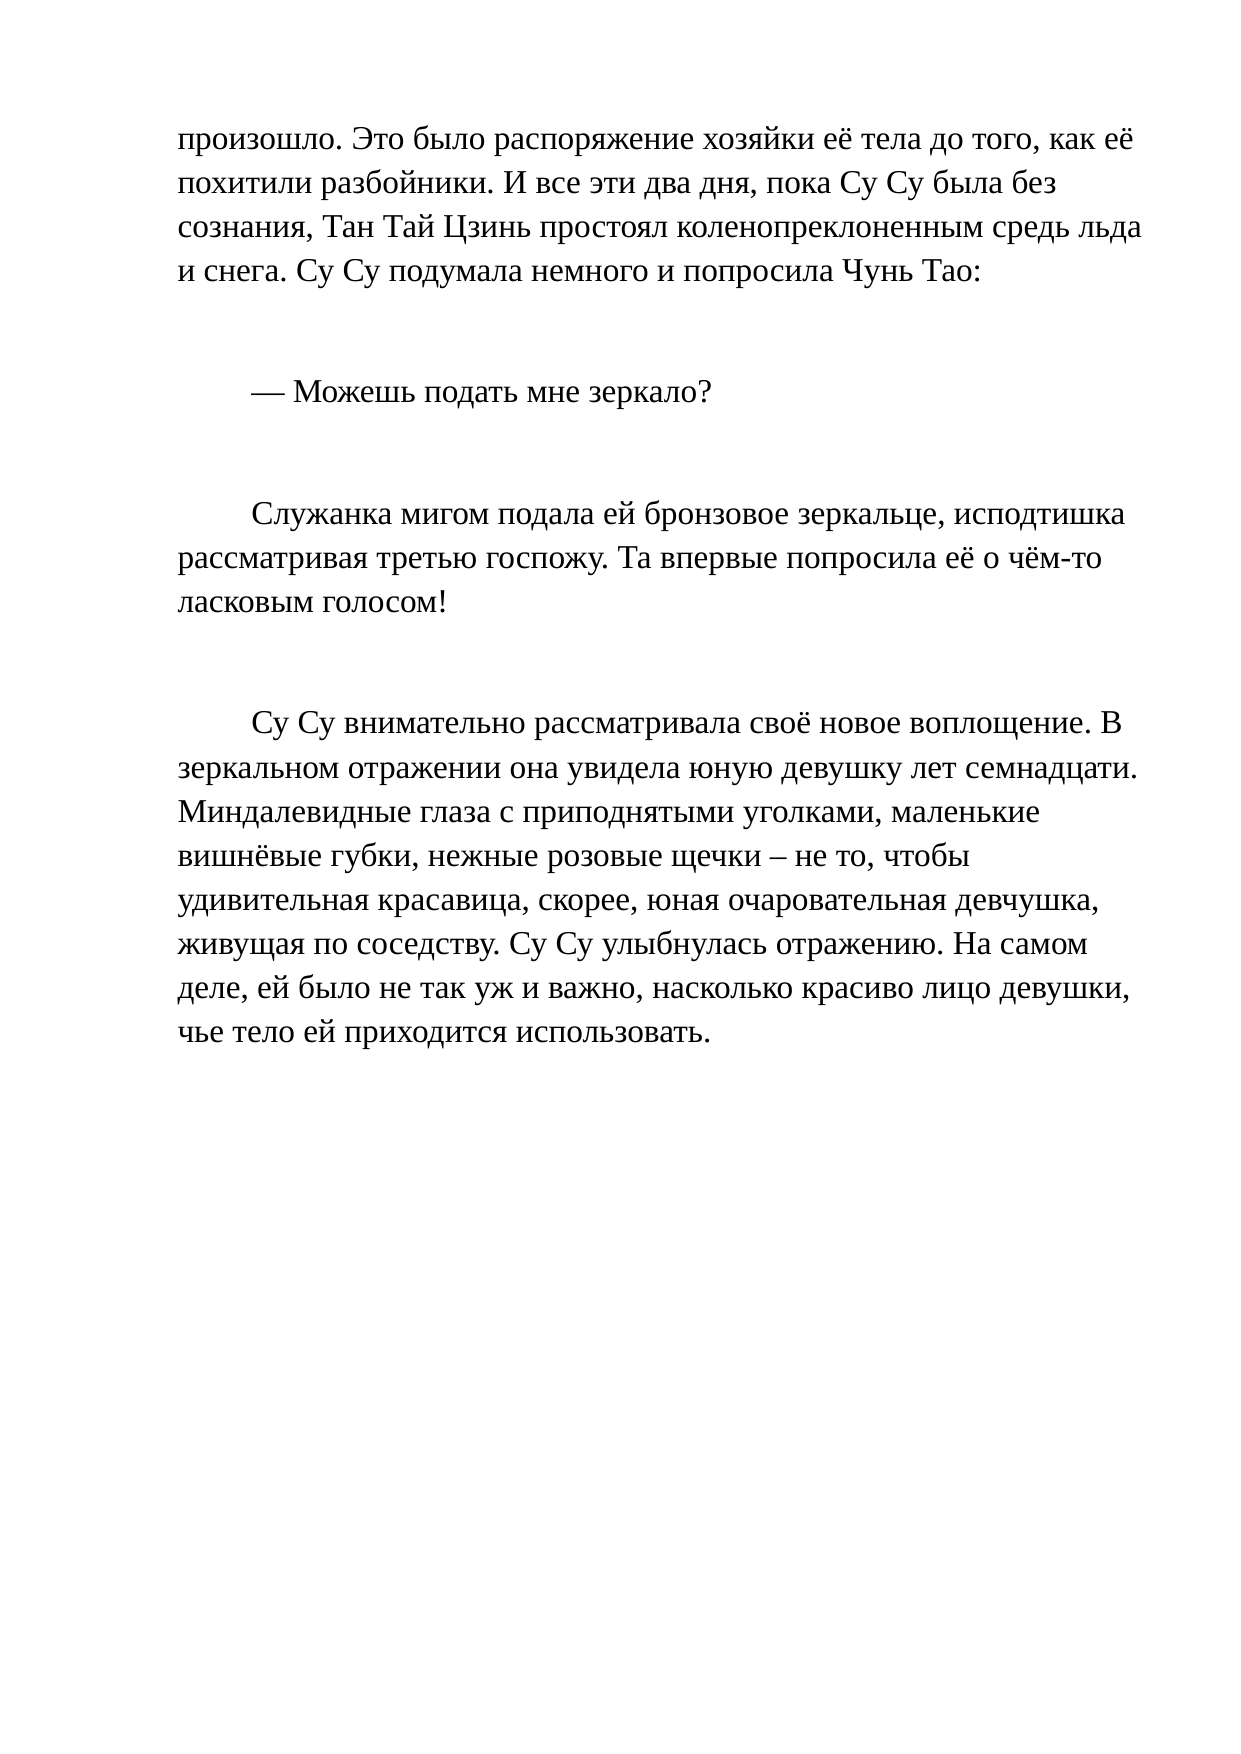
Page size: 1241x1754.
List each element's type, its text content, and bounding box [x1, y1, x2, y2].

text — Можешь подать мне зеркало? [177, 372, 1152, 410]
text Служанка мигом подала ей бронзовое зеркальце, исподтишка рассматривая третью госпожу. Та впервые попросила её о чём-то ласковым голосом! [177, 493, 1152, 620]
text Су Су внимательно рассматривала своё новое воплощение. В зеркальном отражении она увидела юную девушку лет семнадцати. Миндалевидные глаза с приподнятыми уголками, маленькие вишнёвые губки, нежные розовые щечки – не то, чтобы удивительная красавица, скорее, юная очаровательная девчушка, живущая по соседству. Су Су улыбнулась отражению. На самом деле, ей было не так уж и важно, насколько красиво лицо девушки, чье тело ей приходится использовать. [177, 703, 1152, 1049]
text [177, 118, 1152, 289]
